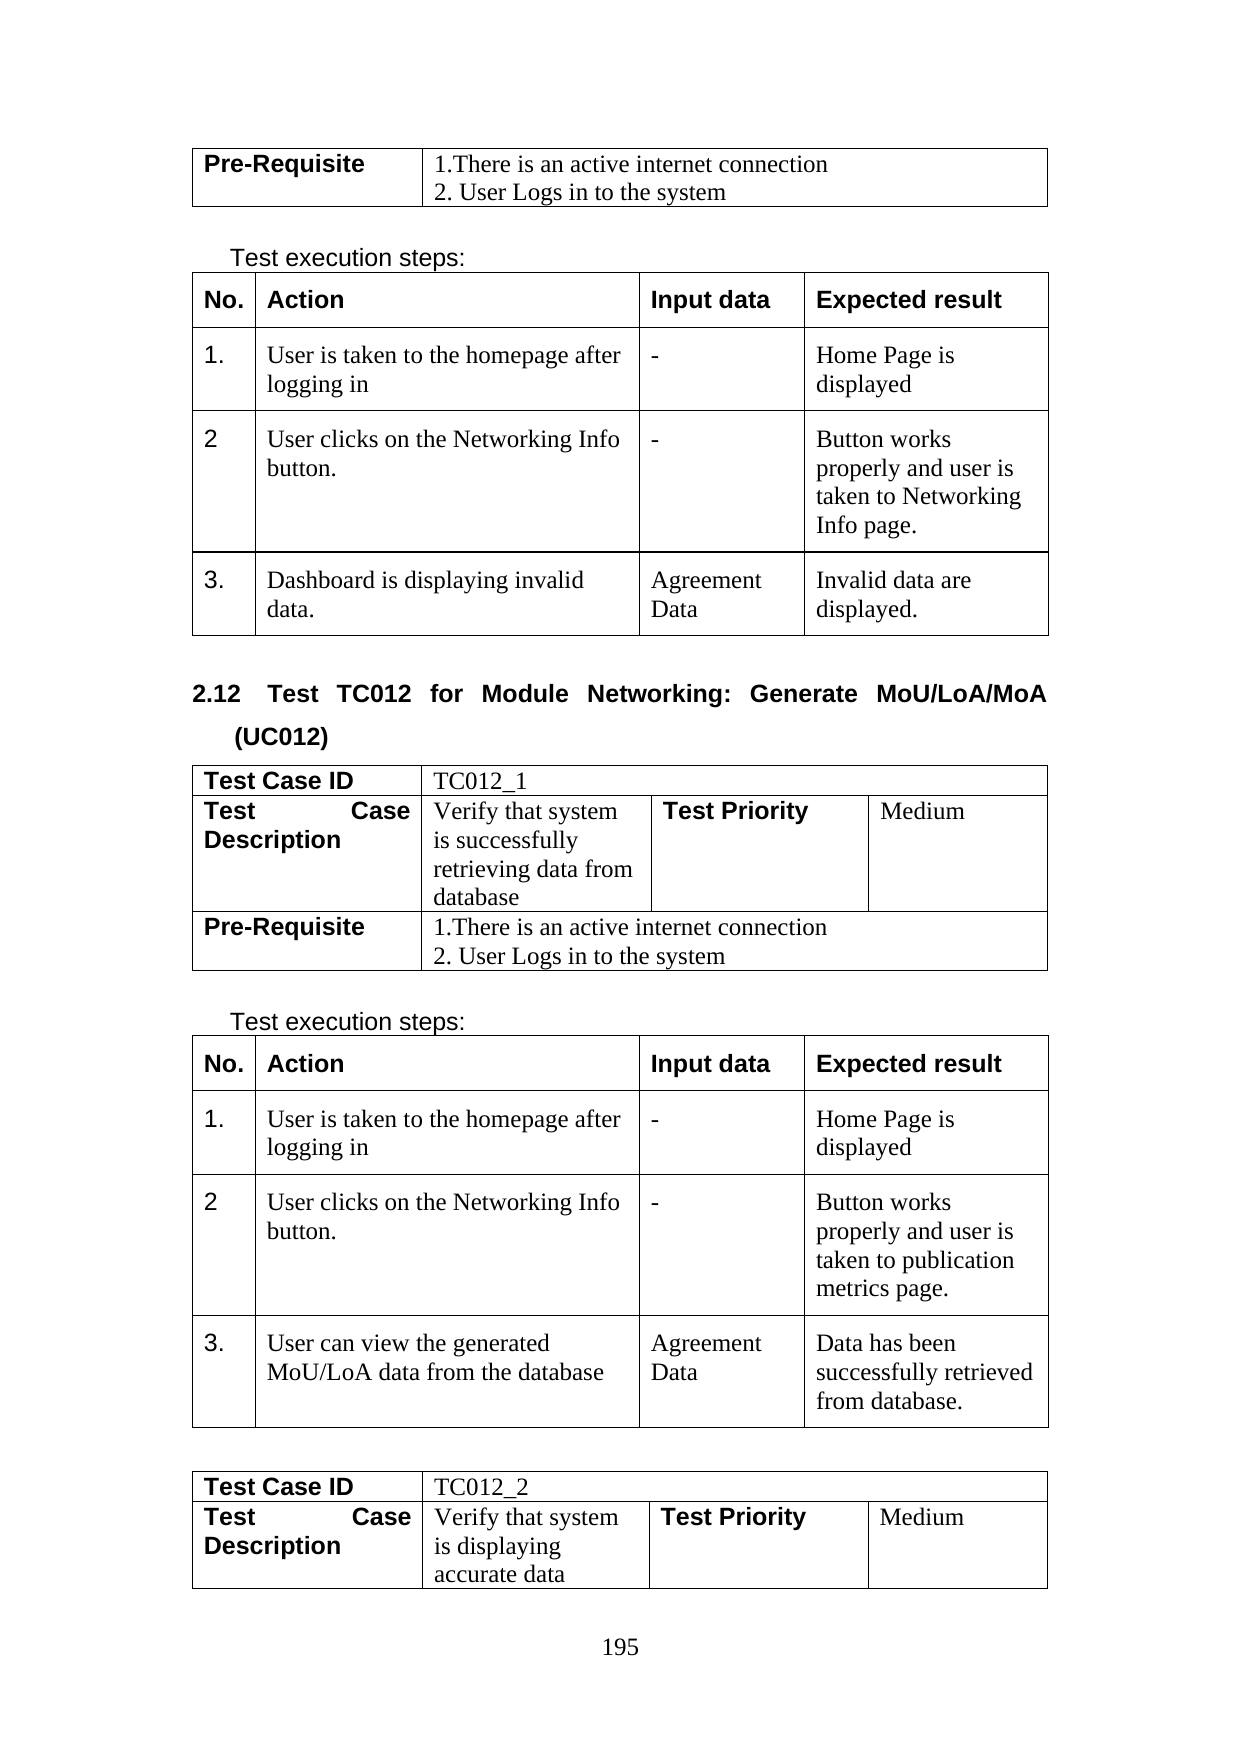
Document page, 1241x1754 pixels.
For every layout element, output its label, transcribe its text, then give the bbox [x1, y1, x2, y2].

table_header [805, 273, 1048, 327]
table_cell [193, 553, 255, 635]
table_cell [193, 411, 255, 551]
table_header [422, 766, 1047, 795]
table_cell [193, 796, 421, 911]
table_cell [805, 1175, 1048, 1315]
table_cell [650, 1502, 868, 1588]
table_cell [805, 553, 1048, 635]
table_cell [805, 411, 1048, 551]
text Test execution steps: [229, 1007, 1048, 1035]
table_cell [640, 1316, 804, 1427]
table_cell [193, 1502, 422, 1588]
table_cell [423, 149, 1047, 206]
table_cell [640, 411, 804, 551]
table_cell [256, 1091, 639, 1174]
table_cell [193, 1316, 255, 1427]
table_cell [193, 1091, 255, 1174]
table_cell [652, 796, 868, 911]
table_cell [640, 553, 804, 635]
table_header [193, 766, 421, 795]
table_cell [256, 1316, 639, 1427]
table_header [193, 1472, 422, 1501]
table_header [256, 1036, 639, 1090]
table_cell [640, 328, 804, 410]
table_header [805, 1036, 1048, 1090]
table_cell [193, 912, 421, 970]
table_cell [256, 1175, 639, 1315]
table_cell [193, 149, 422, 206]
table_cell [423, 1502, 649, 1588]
text Test execution steps: [229, 243, 1048, 272]
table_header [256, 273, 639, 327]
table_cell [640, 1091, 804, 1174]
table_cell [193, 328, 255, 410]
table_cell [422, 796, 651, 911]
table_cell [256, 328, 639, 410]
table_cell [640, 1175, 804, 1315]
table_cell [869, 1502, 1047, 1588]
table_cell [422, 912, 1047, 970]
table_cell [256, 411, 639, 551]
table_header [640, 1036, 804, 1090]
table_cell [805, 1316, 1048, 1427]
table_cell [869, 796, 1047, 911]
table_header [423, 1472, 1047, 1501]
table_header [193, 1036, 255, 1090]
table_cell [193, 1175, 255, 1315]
list Test TC012 for Module Networking: Generate MoU/LoA/MoA (UC012) [192, 679, 1048, 751]
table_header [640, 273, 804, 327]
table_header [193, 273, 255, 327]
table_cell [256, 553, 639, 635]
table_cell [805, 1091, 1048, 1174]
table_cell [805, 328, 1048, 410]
